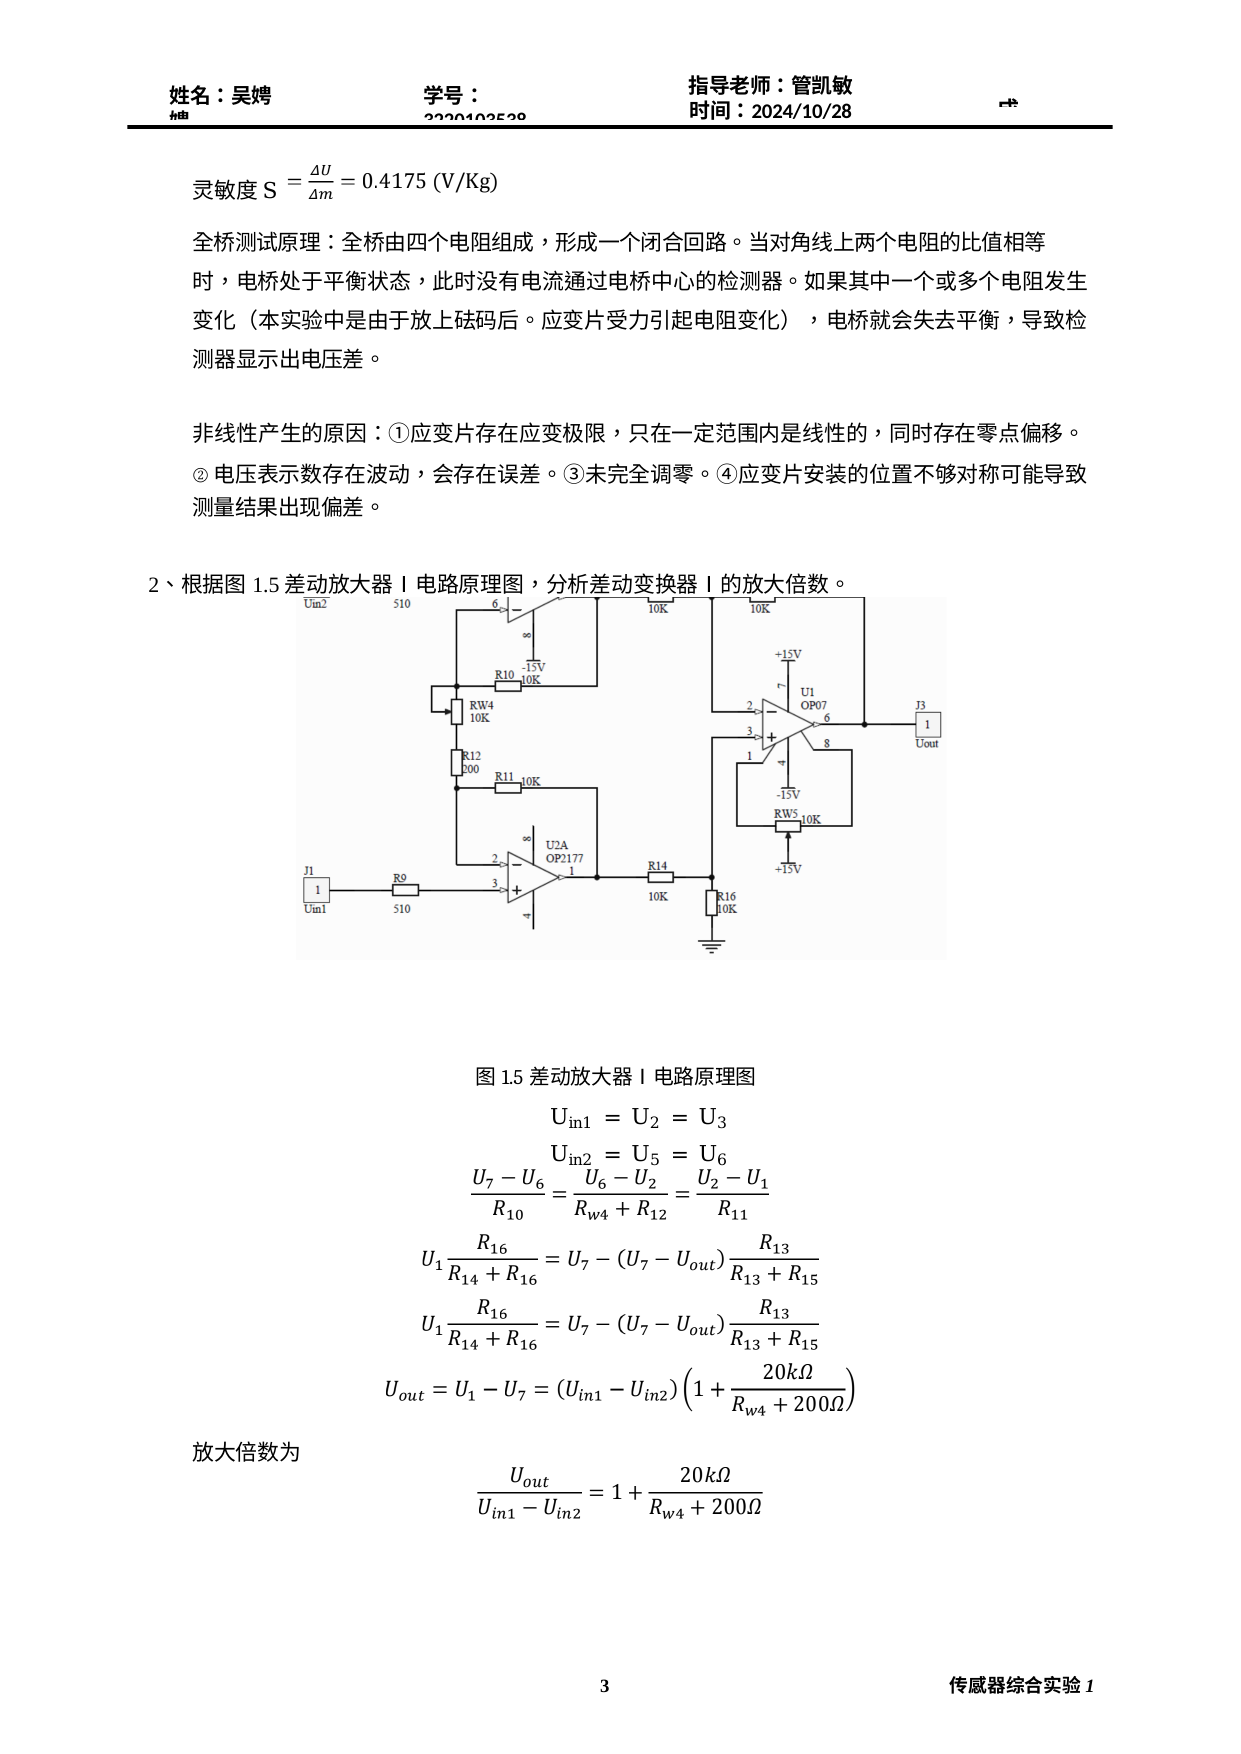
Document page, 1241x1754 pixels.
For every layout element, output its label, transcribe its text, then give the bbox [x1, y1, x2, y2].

text ②电压表示数存在波动，会存在误差。③未完全调零。④应变片安装的位置不够对称可能导致测量结果出现偏差。 [192, 458, 1088, 521]
text 放大倍数为 [192, 1438, 1113, 1465]
text 非线性产生的原因：①应变片存在应变极限，只在一定范围内是线性的，同时存在零点偏移。 [193, 420, 1113, 447]
picture [422, 1234, 819, 1285]
picture [422, 1299, 819, 1350]
text 图 1.5 差动放大器Ⅰ电路原理图Uin1 = U2 = U3 [476, 1062, 767, 1132]
text 灵敏度S [193, 164, 1113, 205]
picture [127, 125, 1113, 129]
picture [287, 164, 499, 199]
text 全桥测试原理：全桥由四个电阻组成，形成一个闭合回路。当对角线上两个电阻的比值相等时，电桥处于平衡状态，此时没有电流通过电桥中心的检测器。如果其中一个或多个电阻发生变化（本实验中是由于放上砝码后。应变片受力引起电阻变化），电桥就会失去平衡，导致检测器显示出电压差。 [192, 227, 1088, 374]
picture [477, 1467, 763, 1519]
picture [386, 1363, 856, 1416]
picture [296, 597, 947, 960]
text 2、根据图 1.5 差动放大器Ⅰ电路原理图，分析差动变换器Ⅰ的放大倍数。 [148, 571, 1113, 598]
picture [471, 1169, 769, 1220]
text Uin2 = U5 = U6 [550, 1144, 1113, 1168]
